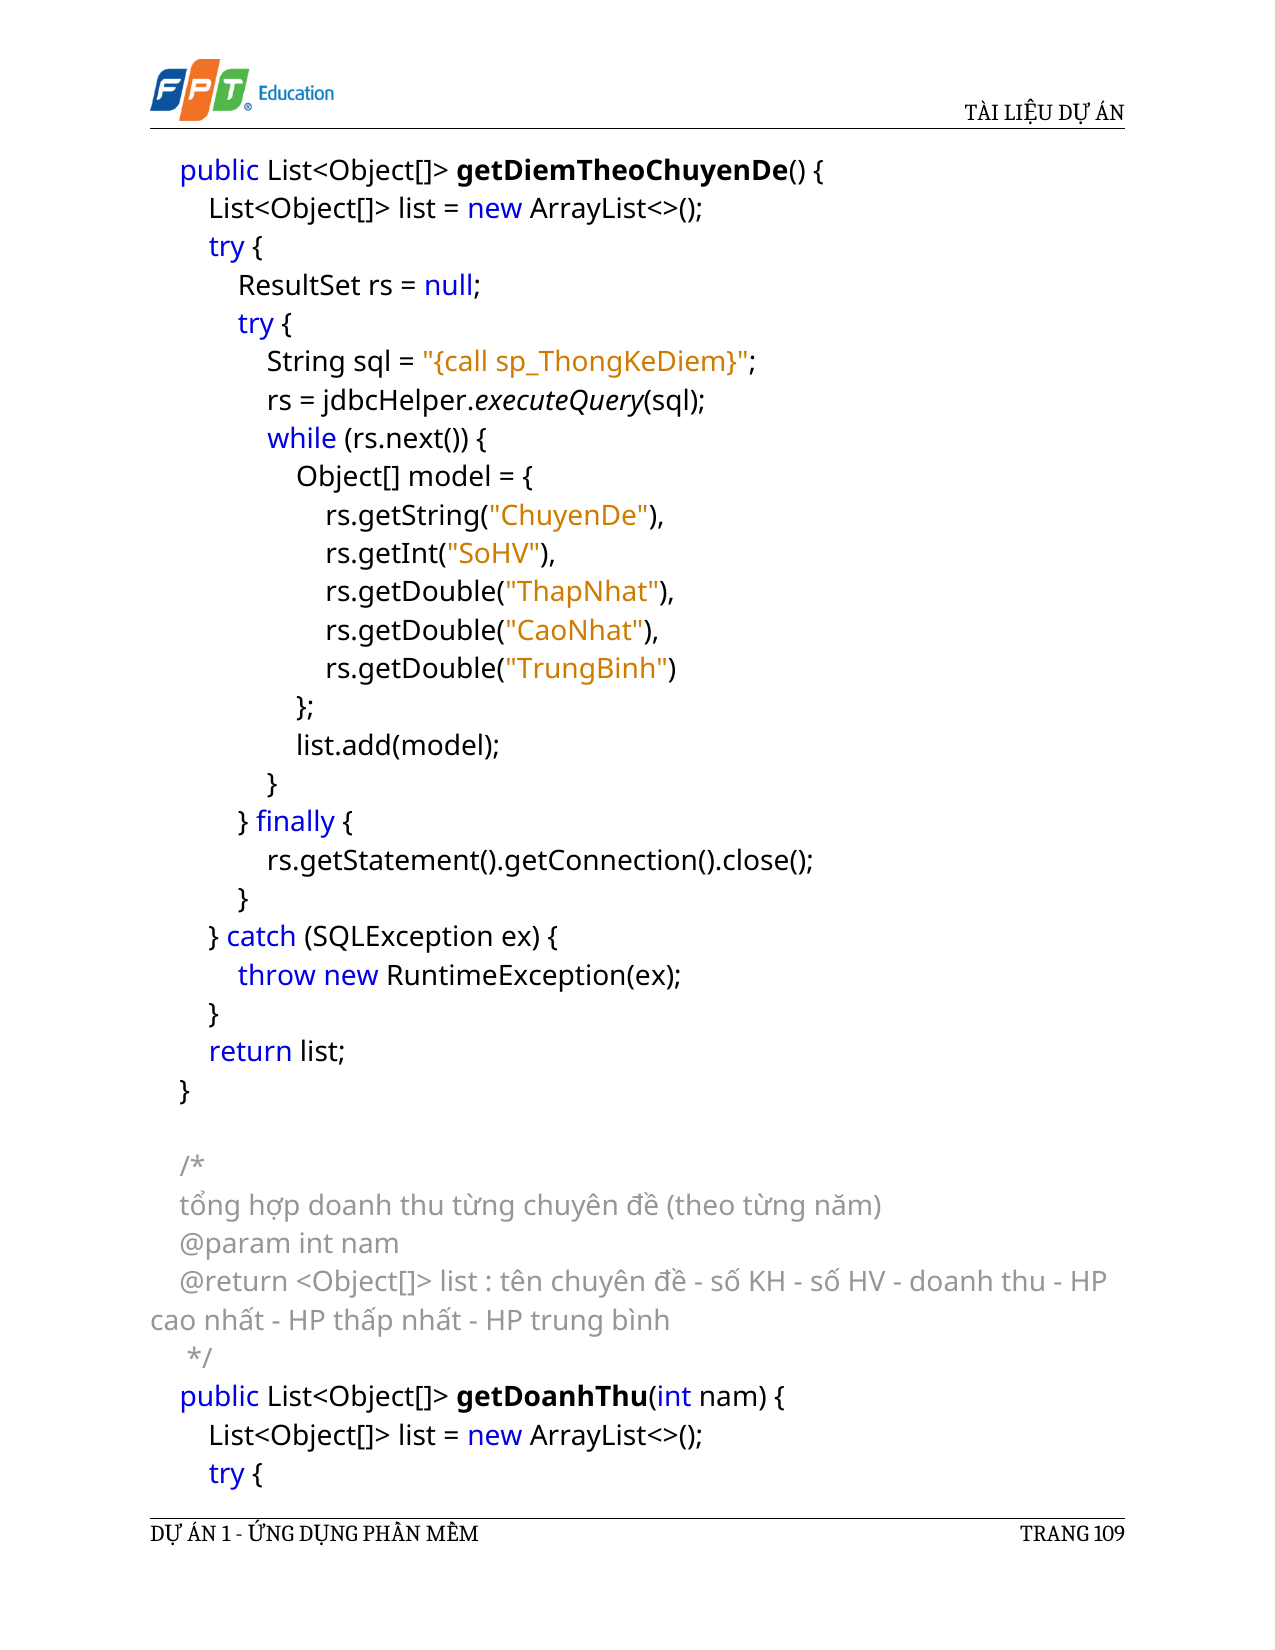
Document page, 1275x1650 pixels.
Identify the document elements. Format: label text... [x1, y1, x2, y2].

text } [150, 763, 1125, 802]
text List<Object[]> list = new ArrayList<>(); [150, 1415, 1125, 1453]
text } [150, 1070, 1125, 1108]
text Object[] model = { [150, 457, 1125, 495]
text */ [150, 1338, 1125, 1377]
text try { [150, 303, 1125, 342]
text } [150, 878, 1125, 917]
text throw new RuntimeException(ex); [150, 955, 1125, 993]
text rs.getDouble("ThapNhat"), [150, 572, 1125, 610]
text rs.getDouble("TrungBinh") [150, 648, 1125, 687]
text } catch (SQLException ex) { [150, 917, 1125, 955]
text rs.getDouble("CaoNhat"), [150, 610, 1125, 648]
text List<Object[]> list = new ArrayList<>(); [150, 188, 1125, 227]
text } finally { [150, 802, 1125, 840]
text tổng hợp doanh thu từng chuyên đề (theo từng năm) [150, 1185, 1125, 1223]
text try { [150, 1453, 1125, 1492]
text rs.getString("ChuyenDe"), [150, 495, 1125, 533]
text String sql = "{call sp_ThongKeDiem}"; [150, 342, 1125, 380]
text list.add(model); [150, 725, 1125, 763]
text while (rs.next()) { [150, 418, 1125, 457]
text return list; [150, 1032, 1125, 1070]
text rs = jdbcHelper.executeQuery(sql); [150, 380, 1125, 418]
text /* [150, 1147, 1125, 1185]
text }; [150, 687, 1125, 725]
text public List<Object[]> getDoanhThu(int nam) { [150, 1377, 1125, 1415]
text @param int nam [150, 1223, 1125, 1262]
text rs.getStatement().getConnection().close(); [150, 840, 1125, 878]
text ResultSet rs = null; [150, 265, 1125, 303]
text rs.getInt("SoHV"), [150, 533, 1125, 572]
picture [150, 59, 336, 121]
text try { [150, 227, 1125, 265]
text @return <Object[]> list : tên chuyên đề - số KH - số HV - doanh thu - HP cao nhất - HP thấp nhất - HP trung bình [150, 1262, 1125, 1338]
text public List<Object[]> getDiemTheoChuyenDe() { [150, 150, 1125, 188]
text } [150, 993, 1125, 1032]
